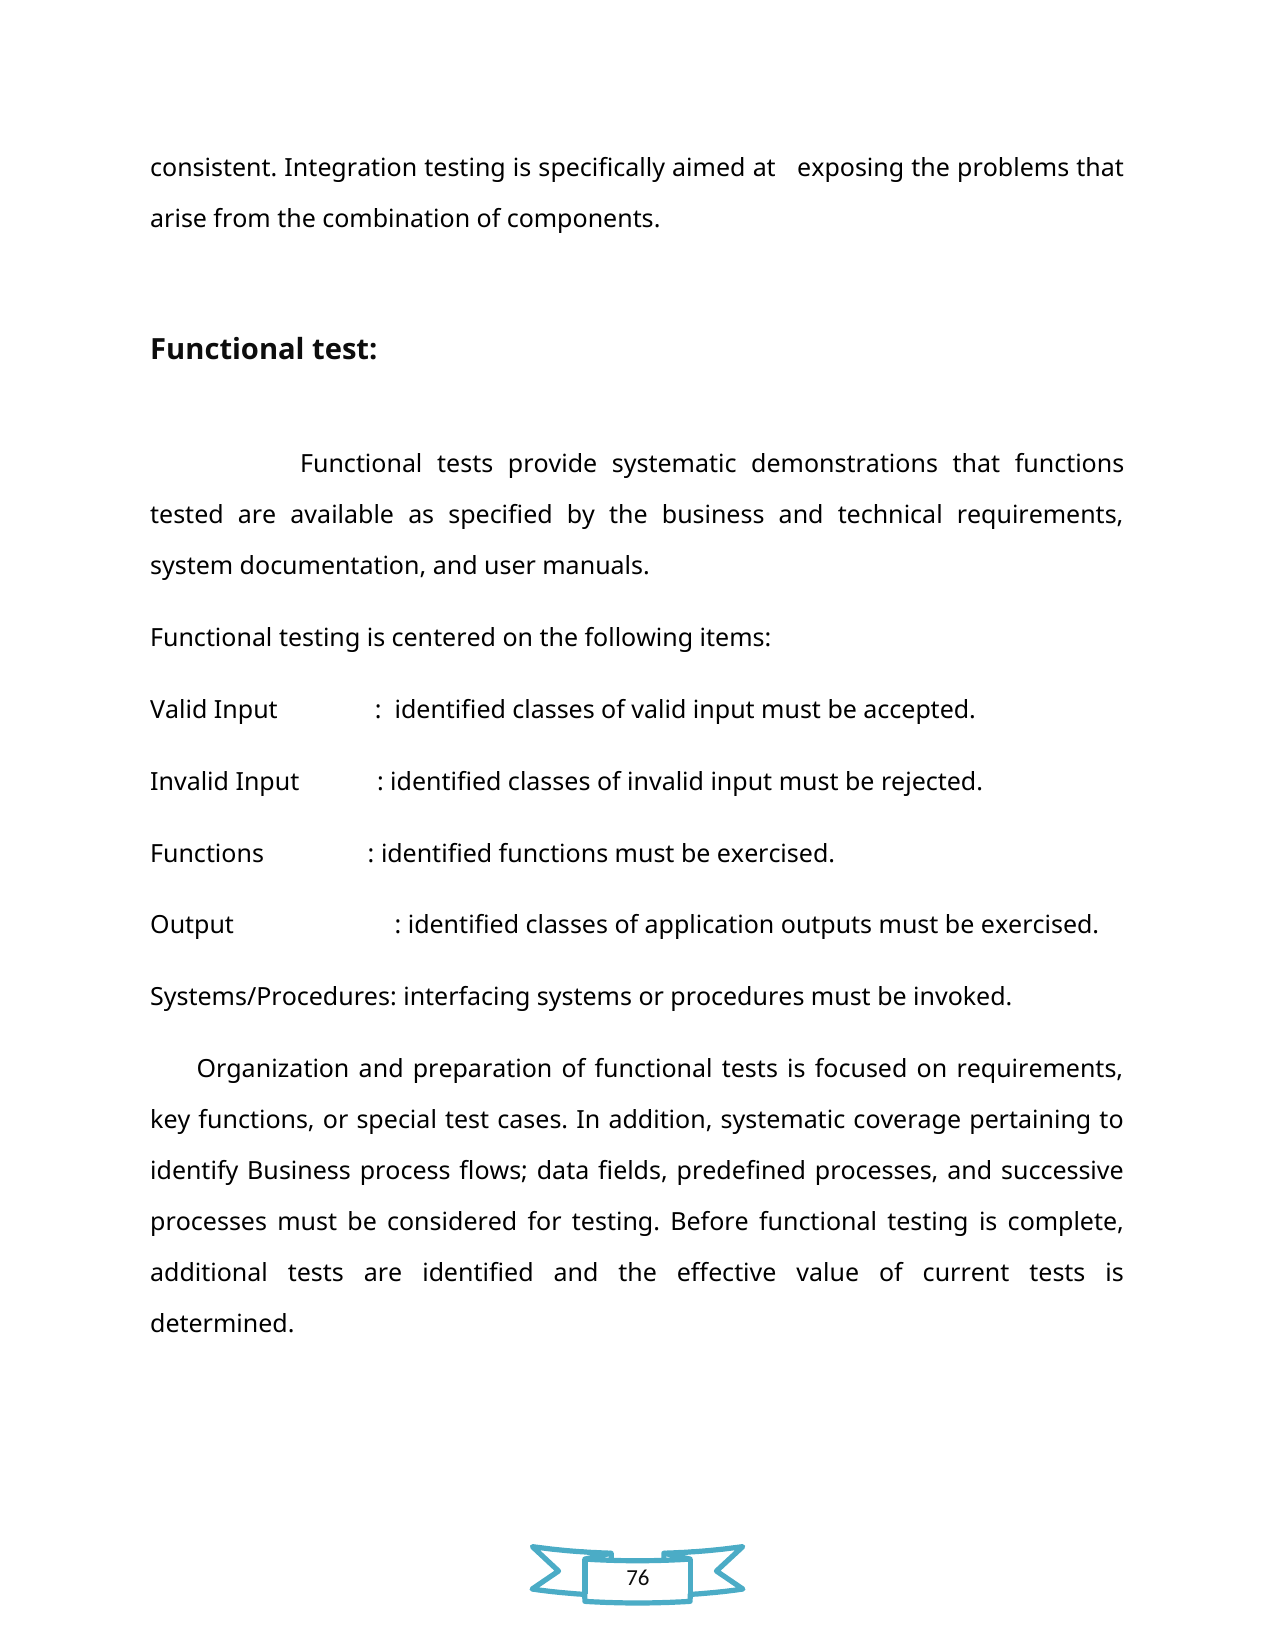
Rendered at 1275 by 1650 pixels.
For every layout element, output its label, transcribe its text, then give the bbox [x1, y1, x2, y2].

text Invalid Input : identified classes of invalid input must be rejected. [150, 763, 1125, 797]
text Functional tests provide systematic demonstrations that functions tested are available as specified by the business and technical requirements, system documentation, and user manuals. [150, 446, 1125, 582]
text Valid Input : identified classes of valid input must be accepted. [150, 691, 1125, 726]
text Functional testing is centered on the following items: [150, 619, 1125, 654]
text Functions : identified functions must be exercised. [150, 835, 1125, 869]
subtitle Functional test: [150, 328, 1125, 368]
text Output : identified classes of application outputs must be exercised. [150, 907, 1125, 941]
text Systems/Procedures: interfacing systems or procedures must be invoked. [150, 979, 1125, 1013]
text Organization and preparation of functional tests is focused on requirements, key functions, or special test cases. In addition, systematic coverage pertaining to identify Business process flows; data fields, predefined processes, and successive processes must be considered for testing. Before functional testing is complete, additional tests are identified and the effective value of current tests is determined. [150, 1051, 1125, 1340]
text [150, 150, 1125, 235]
